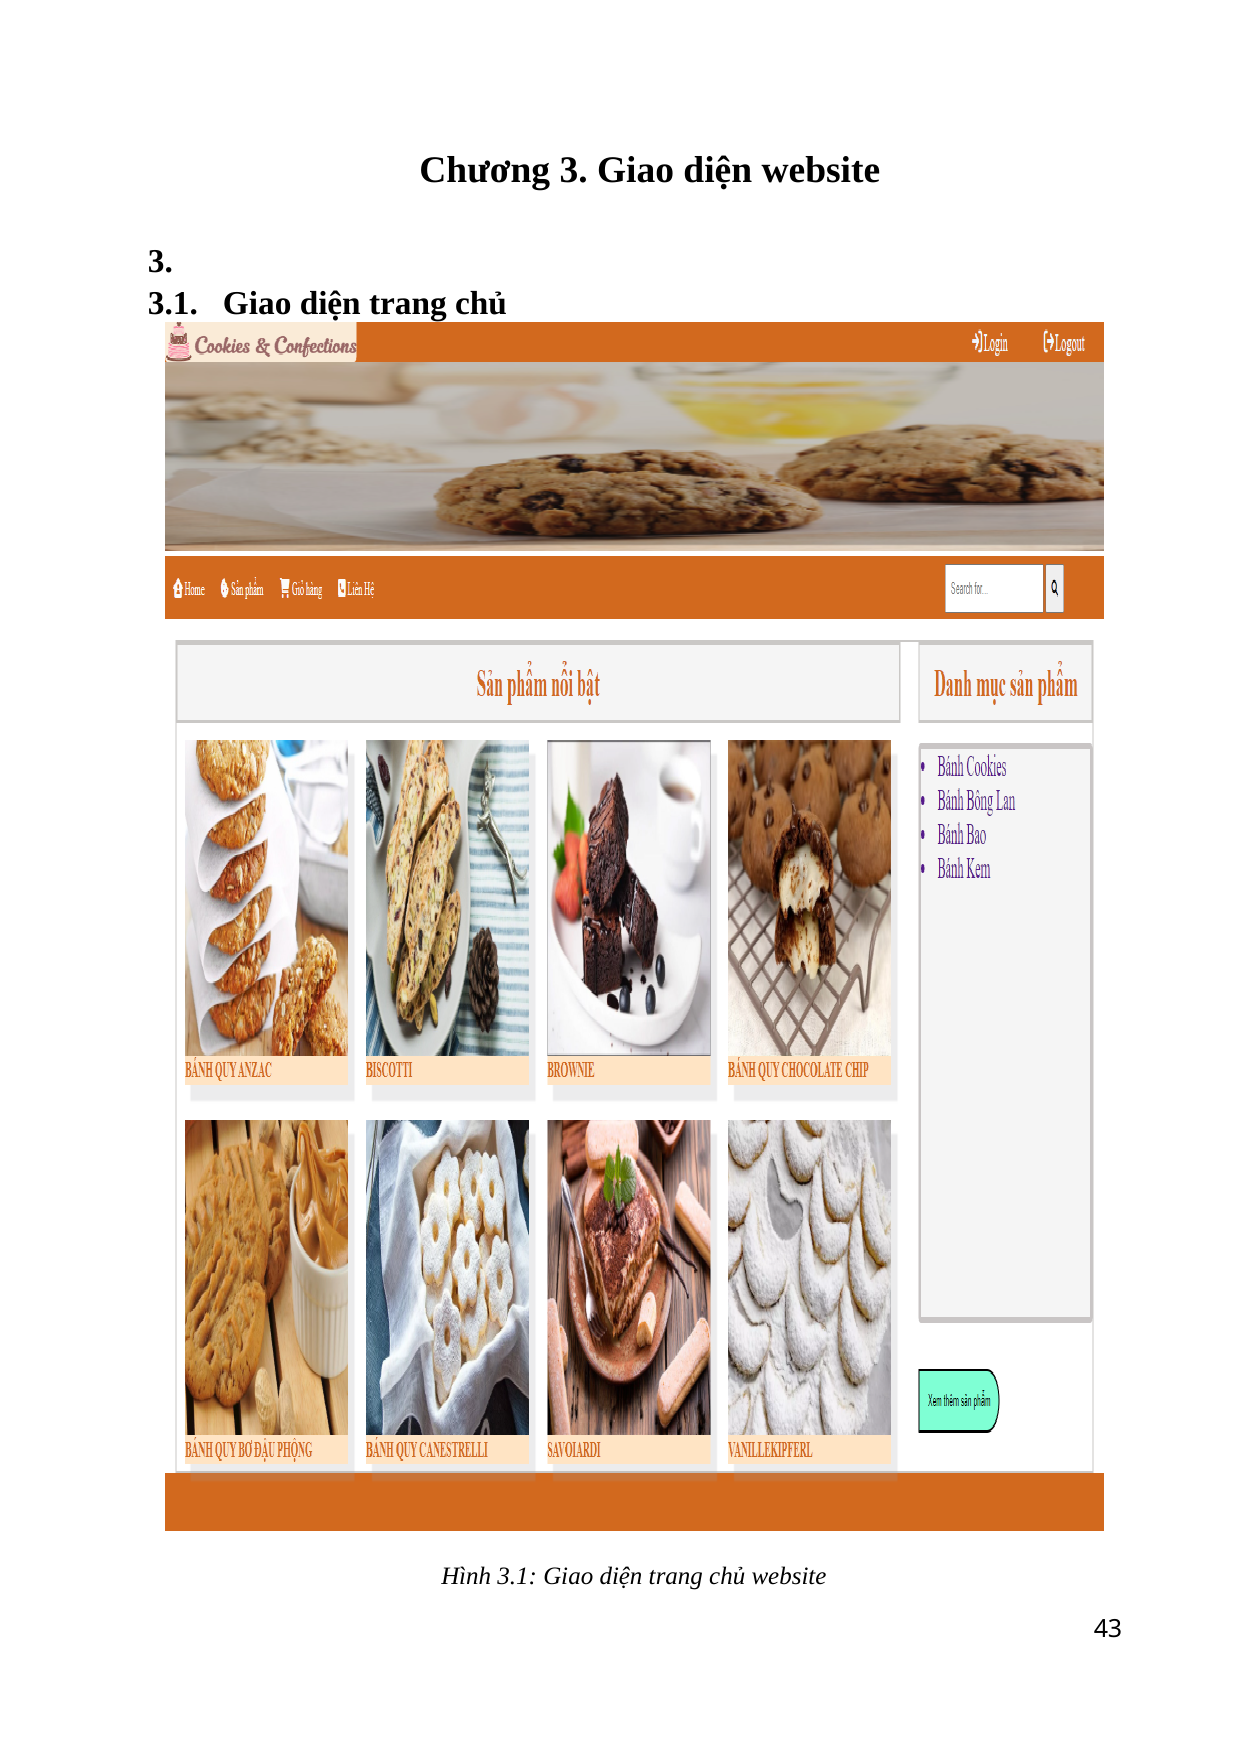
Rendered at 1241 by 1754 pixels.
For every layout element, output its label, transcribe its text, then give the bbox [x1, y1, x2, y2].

text Hình 3.1: Giao diện trang chủ website [148, 1561, 1122, 1590]
picture [147, 322, 1123, 1533]
subtitle Chương 3. Giao diện website [118, 147, 1122, 190]
subtitle Giao diện trang chủ [148, 284, 1122, 322]
